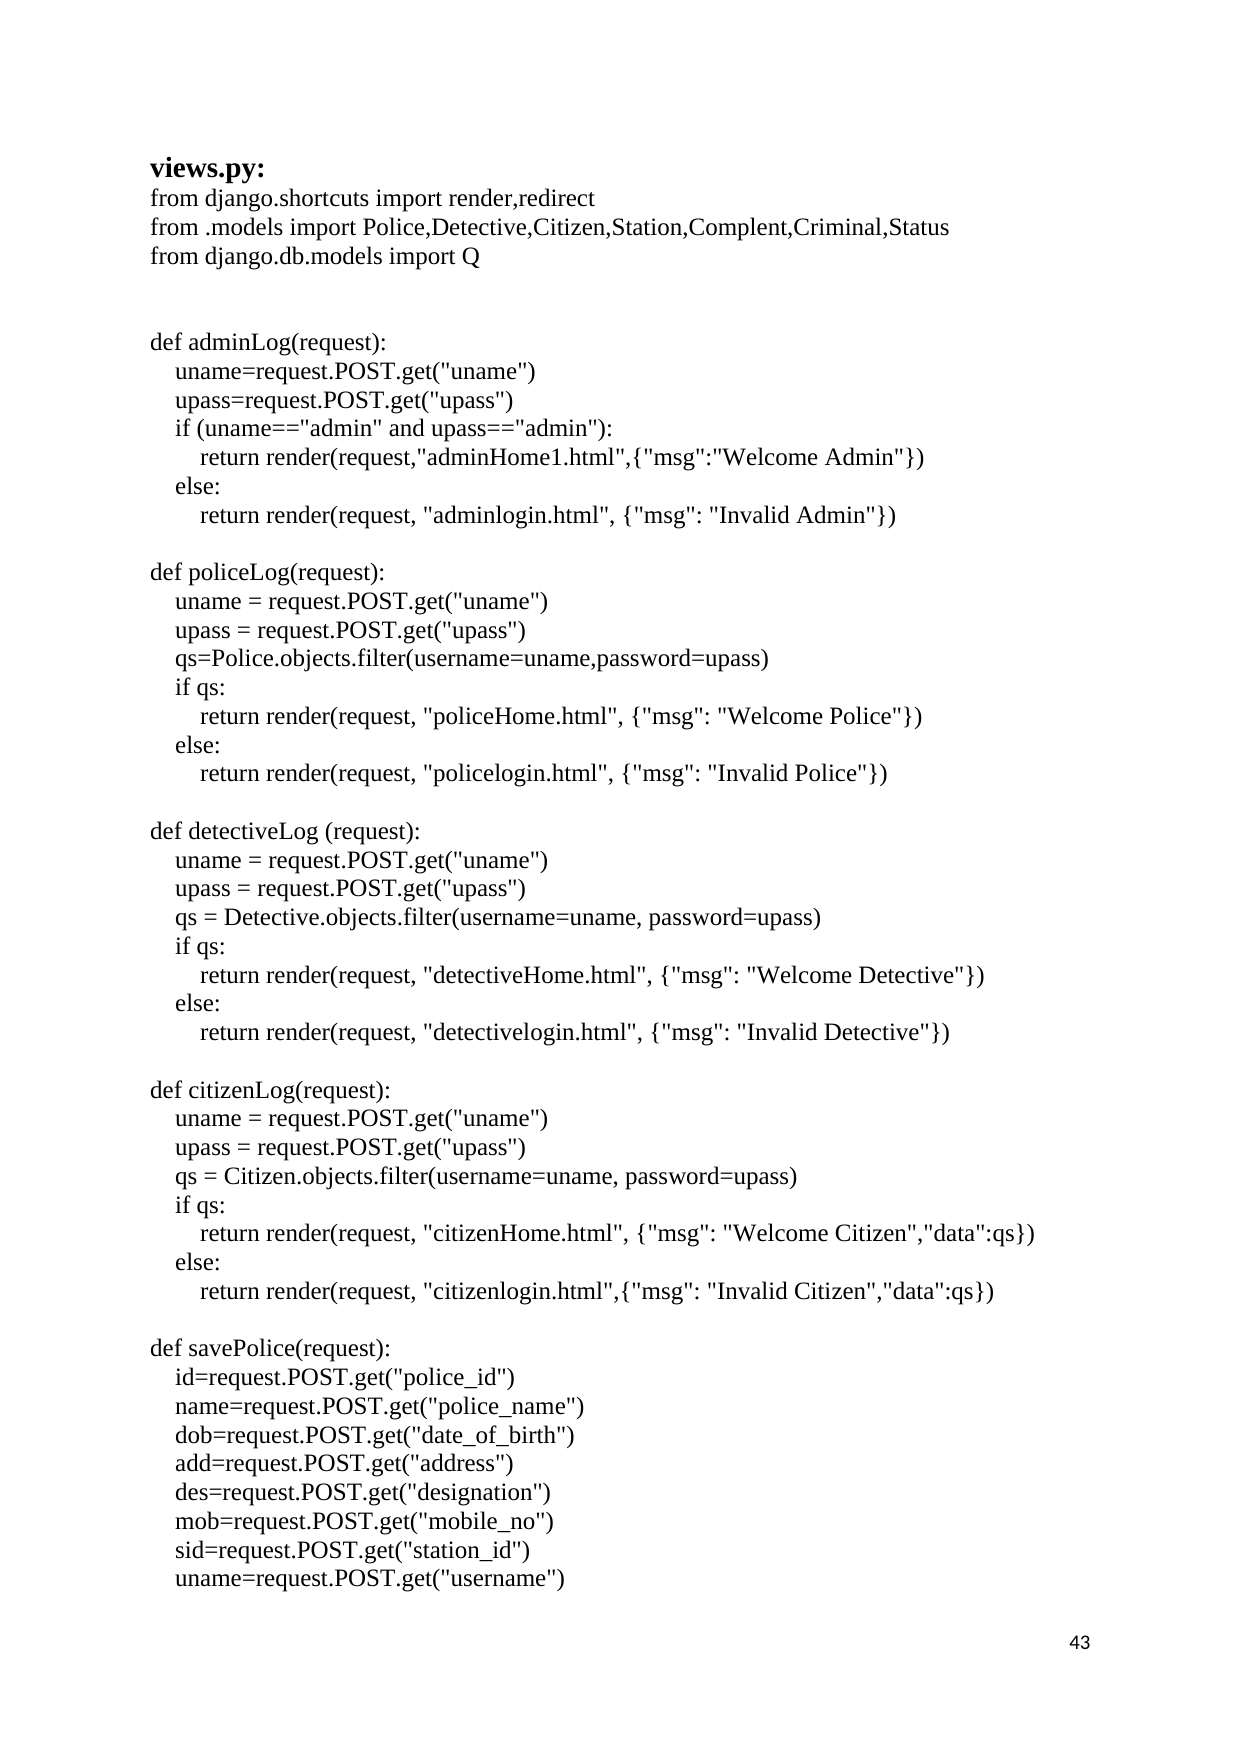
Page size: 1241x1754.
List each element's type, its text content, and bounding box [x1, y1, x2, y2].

text uname = request.POST.get("uname") [150, 586, 1090, 615]
text qs = Detective.objects.filter(username=uname, password=upass) [150, 902, 1090, 931]
text return render(request, "detectivelogin.html", {"msg": "Invalid Detective"}) [150, 1017, 1090, 1046]
text return render(request, "detectiveHome.html", {"msg": "Welcome Detective"}) [150, 960, 1090, 988]
text def savePolice(request): [150, 1333, 1090, 1362]
text return render(request, "policelogin.html", {"msg": "Invalid Police"}) [150, 758, 1090, 787]
text return render(request,"adminHome1.html",{"msg":"Welcome Admin"}) [150, 442, 1090, 471]
text else: [150, 988, 1090, 1017]
text id=request.POST.get("police_id") [150, 1362, 1090, 1391]
text uname=request.POST.get("username") [150, 1563, 1090, 1592]
text uname=request.POST.get("uname") [150, 356, 1090, 385]
text upass = request.POST.get("upass") [150, 1132, 1090, 1161]
text else: [150, 1247, 1090, 1276]
text qs = Citizen.objects.filter(username=uname, password=upass) [150, 1161, 1090, 1190]
text des=request.POST.get("designation") [150, 1477, 1090, 1506]
text dob=request.POST.get("date_of_birth") [150, 1420, 1090, 1448]
text if (uname=="admin" and upass=="admin"): [150, 413, 1090, 442]
text return render(request, "adminlogin.html", {"msg": "Invalid Admin"}) [150, 500, 1090, 528]
text from django.db.models import Q [150, 241, 1090, 270]
text upass=request.POST.get("upass") [150, 385, 1090, 413]
text qs=Police.objects.filter(username=uname,password=upass) [150, 643, 1090, 672]
text uname = request.POST.get("uname") [150, 845, 1090, 873]
text name=request.POST.get("police_name") [150, 1391, 1090, 1420]
text if qs: [150, 672, 1090, 701]
text from django.shortcuts import render,redirect [150, 183, 1090, 212]
text def adminLog(request): [150, 327, 1090, 356]
text views.py: [150, 150, 1090, 183]
text return render(request, "policeHome.html", {"msg": "Welcome Police"}) [150, 701, 1090, 730]
text upass = request.POST.get("upass") [150, 615, 1090, 643]
text if qs: [150, 1190, 1090, 1218]
text mob=request.POST.get("mobile_no") [150, 1506, 1090, 1535]
text def detectiveLog (request): [150, 816, 1090, 845]
text else: [150, 730, 1090, 758]
text sid=request.POST.get("station_id") [150, 1535, 1090, 1563]
text uname = request.POST.get("uname") [150, 1103, 1090, 1132]
text from .models import Police,Detective,Citizen,Station,Complent,Criminal,Status [150, 212, 1090, 241]
text return render(request, "citizenHome.html", {"msg": "Welcome Citizen","data":qs}) [150, 1218, 1090, 1247]
text upass = request.POST.get("upass") [150, 873, 1090, 902]
text def policeLog(request): [150, 557, 1090, 586]
text add=request.POST.get("address") [150, 1448, 1090, 1477]
text else: [150, 471, 1090, 500]
text return render(request, "citizenlogin.html",{"msg": "Invalid Citizen","data":qs}) [150, 1276, 1090, 1305]
text def citizenLog(request): [150, 1075, 1090, 1103]
text if qs: [150, 931, 1090, 960]
